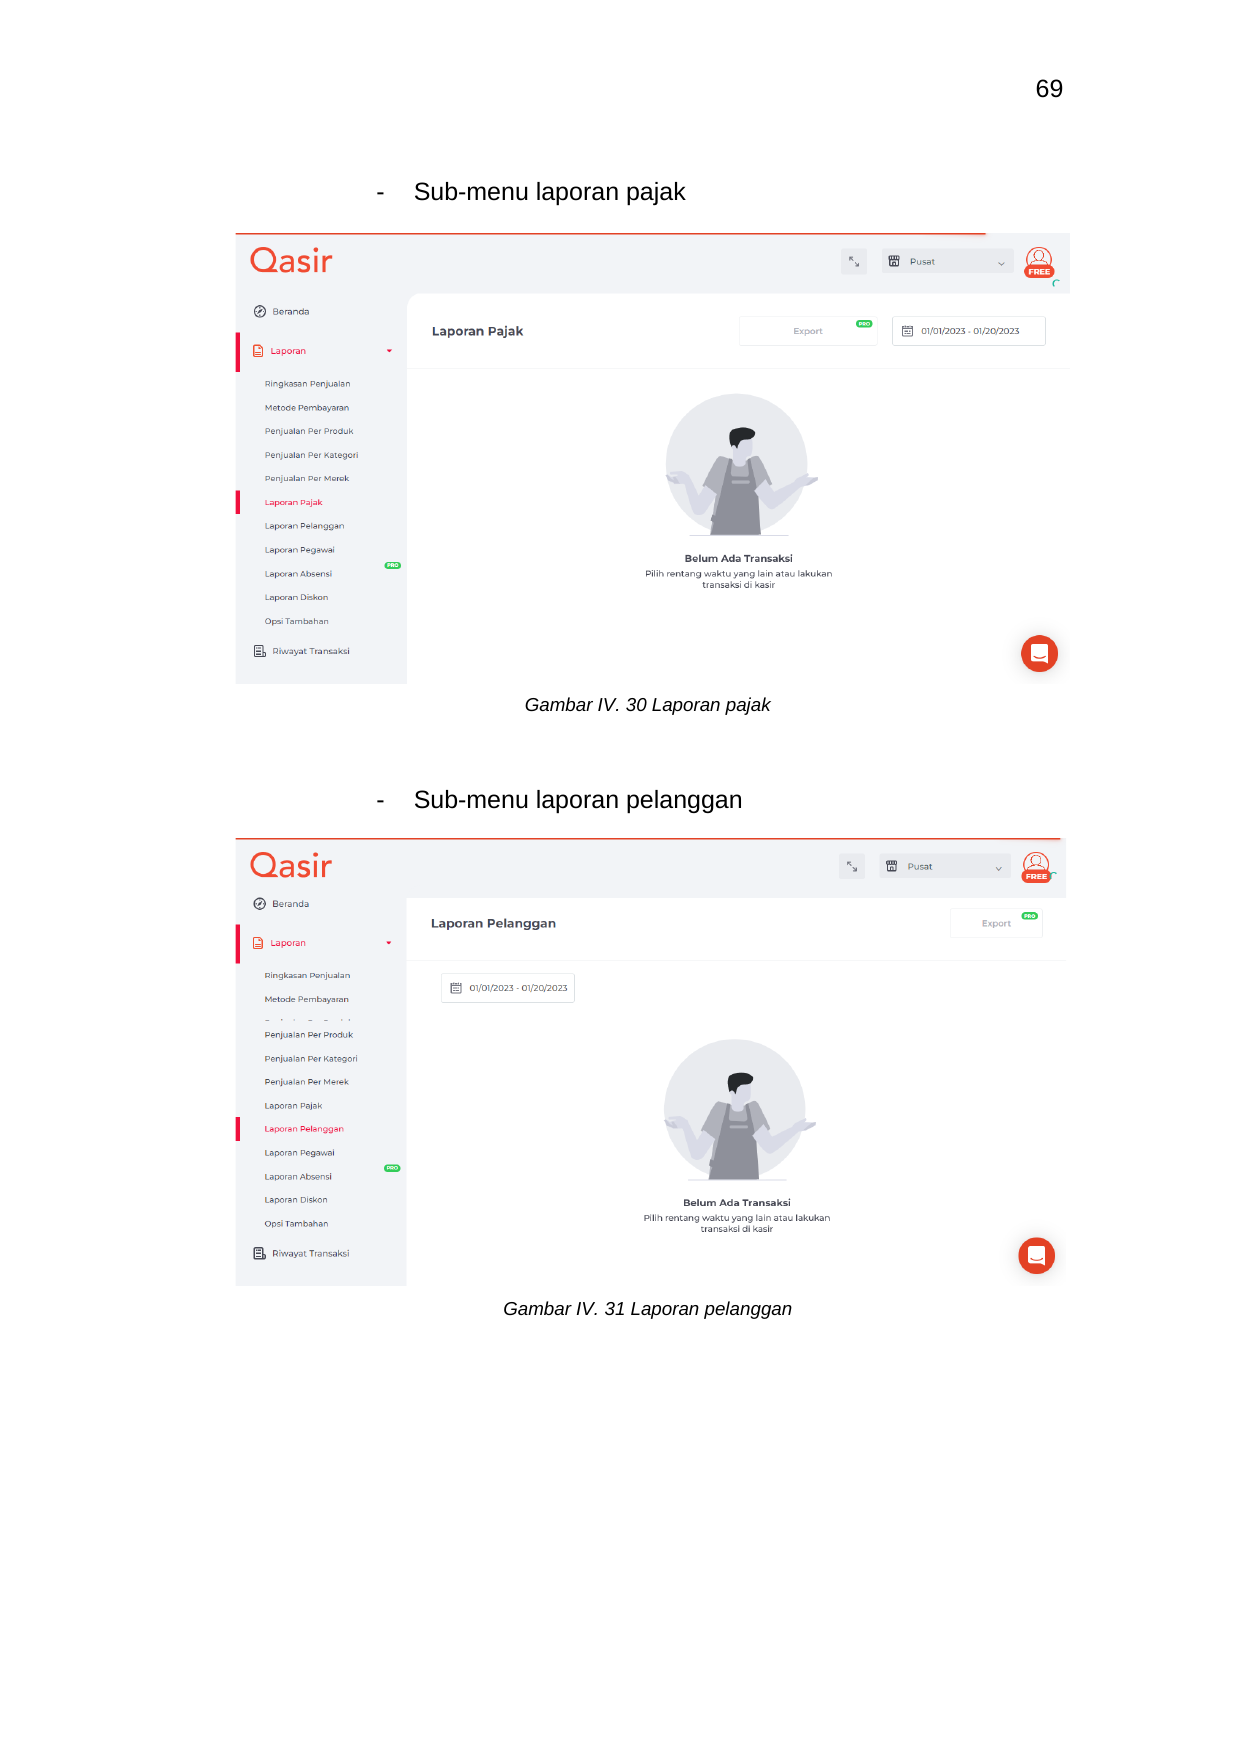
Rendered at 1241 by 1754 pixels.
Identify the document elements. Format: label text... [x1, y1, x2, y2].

list Sub-menu laporan pajak [376, 177, 1063, 206]
list Sub-menu laporan pelanggan [376, 785, 1063, 813]
picture [235, 838, 1067, 1286]
picture [235, 233, 1070, 684]
